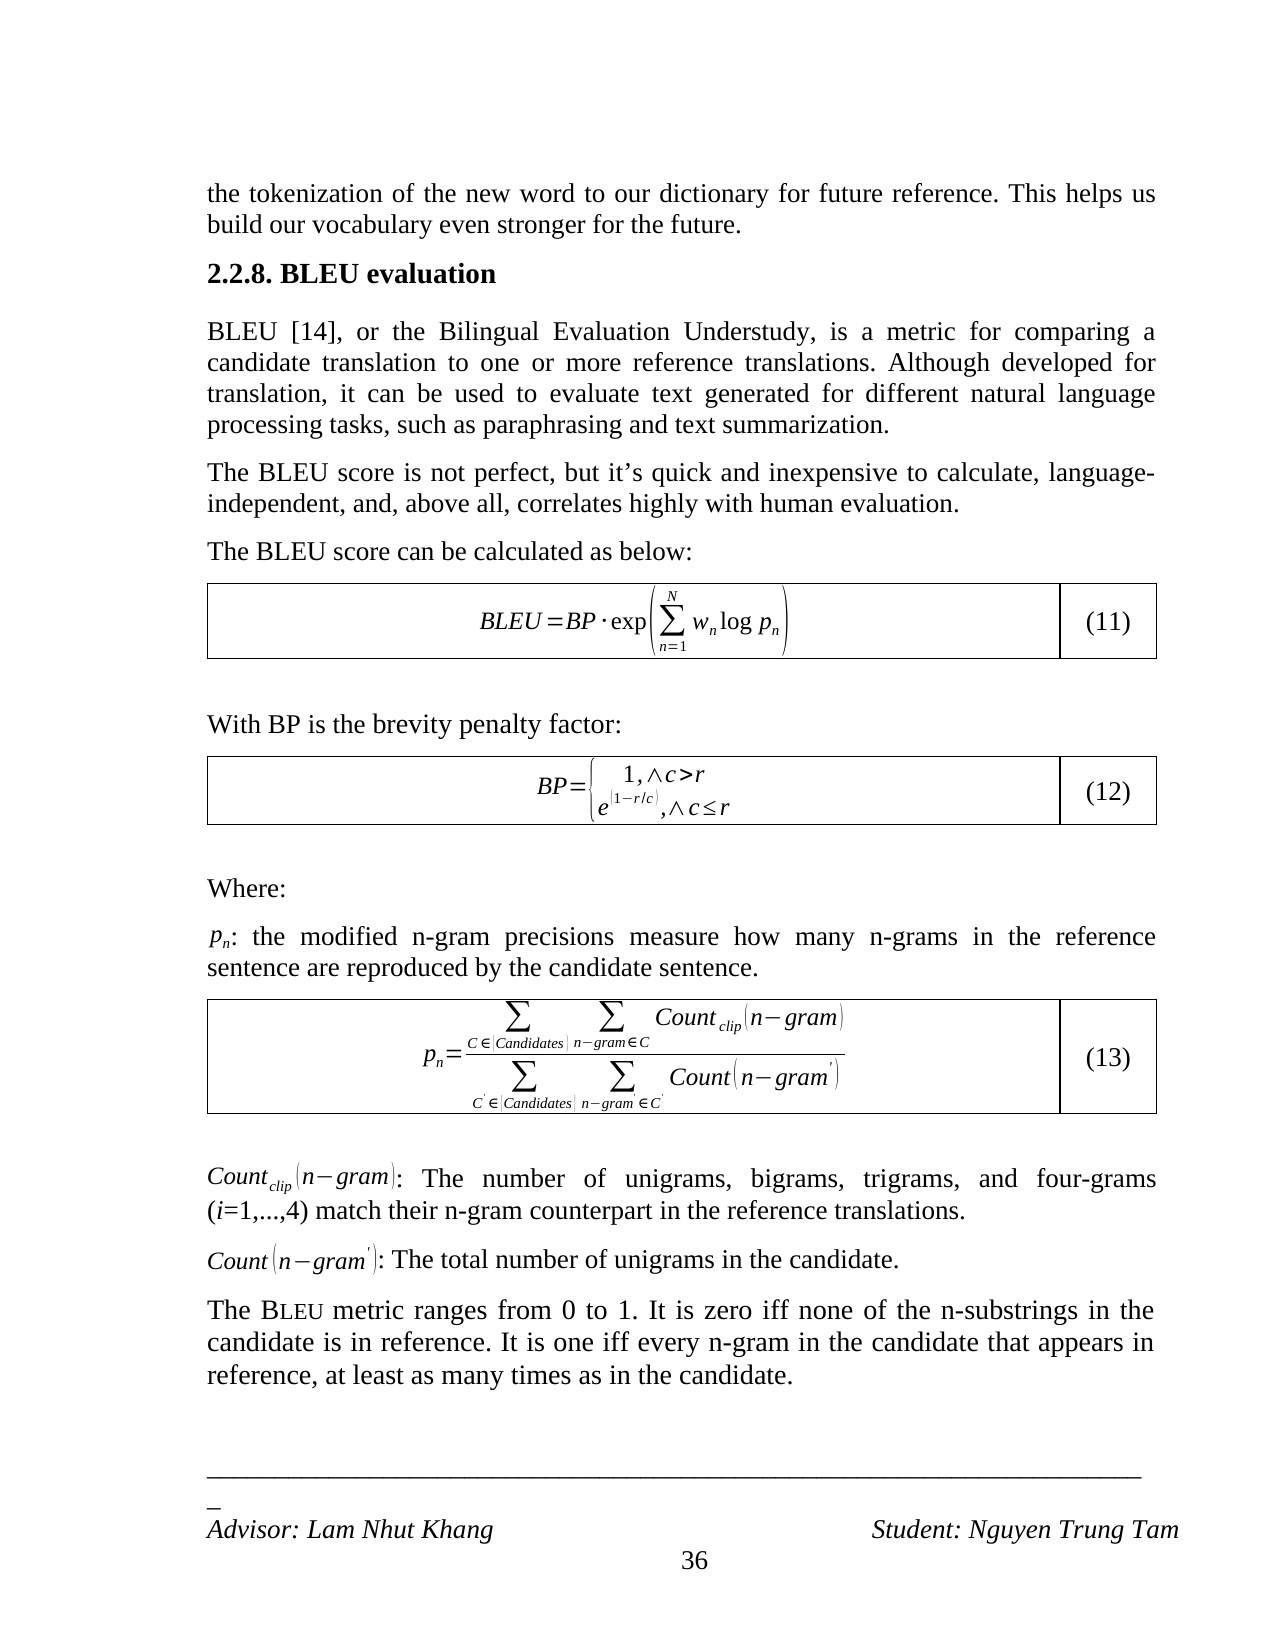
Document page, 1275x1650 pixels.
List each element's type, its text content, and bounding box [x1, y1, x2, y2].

text With BP is the brevity penalty factor: [207, 707, 1157, 739]
text The BLEU score can be calculated as below: [207, 535, 1157, 566]
table_header [208, 1000, 1059, 1112]
table_header (13) [1061, 1000, 1156, 1112]
text : The number of unigrams, bigrams, trigrams, and four-grams (i=1,...,4) match their n-gram counterpart in the reference translations. [207, 1161, 1157, 1225]
subtitle BLEU evaluation [207, 256, 1157, 290]
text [207, 177, 1157, 239]
text : the modified n-gram precisions measure how many n-grams in the reference sentence are reproduced by the candidate sentence. [207, 920, 1157, 983]
table_header [208, 584, 1059, 658]
text BLEU, or the Bilingual Evaluation Understudy, is a metric for comparing a candidate translation to one or more reference translations. Although developed for translation, it can be used to evaluate text generated for different natural language processing tasks, such as paraphrasing and text summarization. [207, 315, 1157, 439]
table_header (11) [1061, 584, 1156, 658]
table_header [208, 757, 1059, 823]
table_header (12) [1061, 757, 1156, 823]
text Where: [207, 872, 1157, 903]
text The BLEU metric ranges from 0 to 1. It is zero iff none of the n-substrings in the candidate is in reference. It is one iff every n-gram in the candidate that appears in reference, at least as many times as in the candidate. [207, 1293, 1157, 1390]
text The BLEU score is not perfect, but it’s quick and inexpensive to calculate, language-independent, and, above all, correlates highly with human evaluation. [207, 456, 1157, 518]
text : The total number of unigrams in the candidate. [207, 1242, 1157, 1276]
